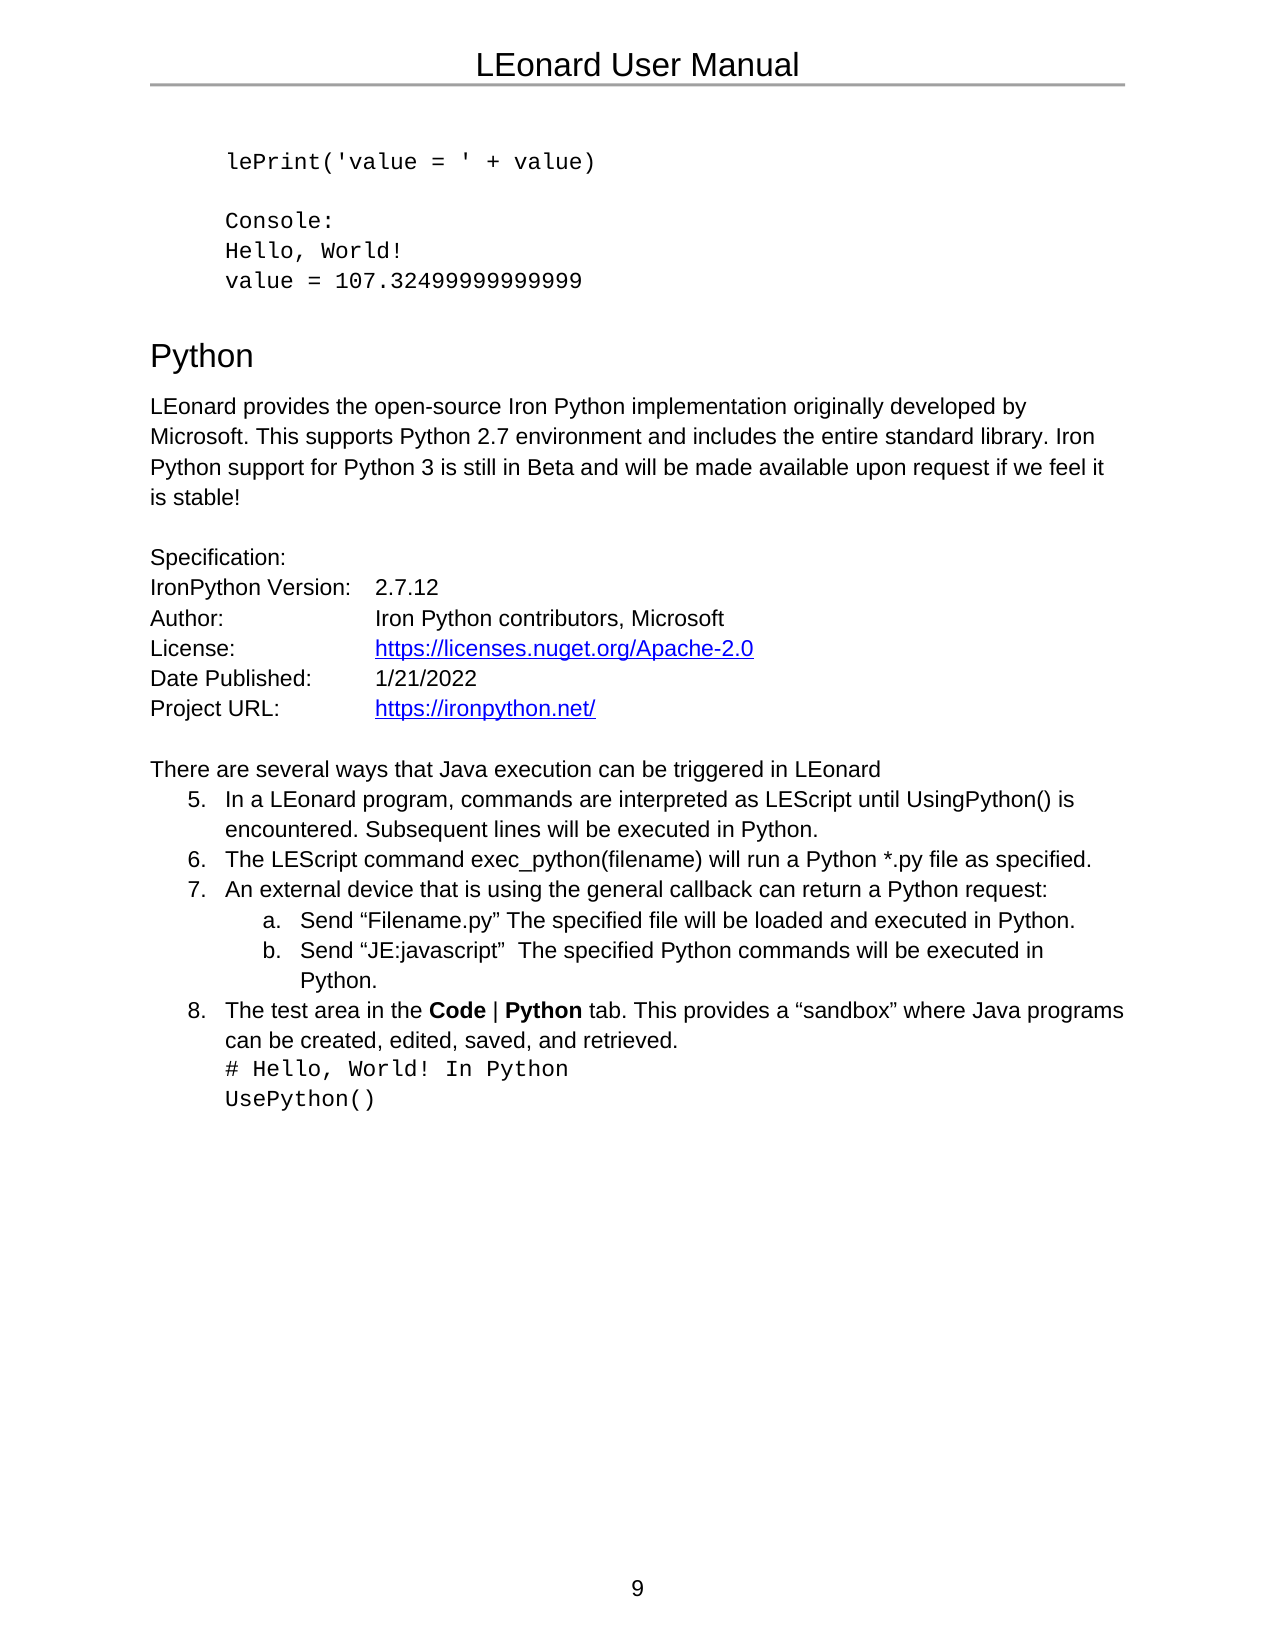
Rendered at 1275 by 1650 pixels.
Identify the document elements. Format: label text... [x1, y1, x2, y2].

text LEonard provides the open-source Iron Python implementation originally developed by Microsoft. This supports Python 2.7 environment and includes the entire standard library. Iron Python support for Python 3 is still in Beta and will be made available upon request if we feel it is stable! [150, 393, 1125, 510]
text License: https://licenses.nuget.org/Apache-2.0 [150, 635, 1125, 661]
list The LEScript command exec_python(filename) will run a Python *.py file as specified. [187, 846, 1125, 873]
text lePrint('value = ' + value) [225, 150, 1125, 176]
text Specification: [150, 544, 1125, 571]
text IronPython Version: 2.7.12 [150, 574, 1125, 601]
list Send “Filename.py” The specified file will be loaded and executed in Python. [262, 907, 1125, 933]
text Project URL: https://ironpython.net/ [150, 695, 1125, 722]
subtitle Python [150, 336, 1125, 375]
list Send “JE:javascript” The specified Python commands will be executed in Python. [262, 937, 1125, 993]
text Hello, World! [225, 239, 1125, 265]
text Console: [225, 209, 1125, 236]
text Author: Iron Python contributors, Microsoft [150, 604, 1125, 631]
text Date Published: 1/21/2022 [150, 665, 1125, 691]
text UsePython() [225, 1087, 1125, 1113]
text There are several ways that Java execution can be triggered in LEonard [150, 756, 1125, 782]
list The test area in the Code | Python tab. This provides a “sandbox” where Java programs can be created, edited, saved, and retrieved. [187, 997, 1125, 1054]
list An external device that is using the general callback can return a Python request: [187, 876, 1125, 903]
list In a LEonard program, commands are interpreted as LEScript until UsingPython() is encountered. Subsequent lines will be executed in Python. [187, 786, 1125, 842]
text # Hello, World! In Python [225, 1058, 1125, 1084]
text value = 107.32499999999999 [225, 269, 1125, 295]
